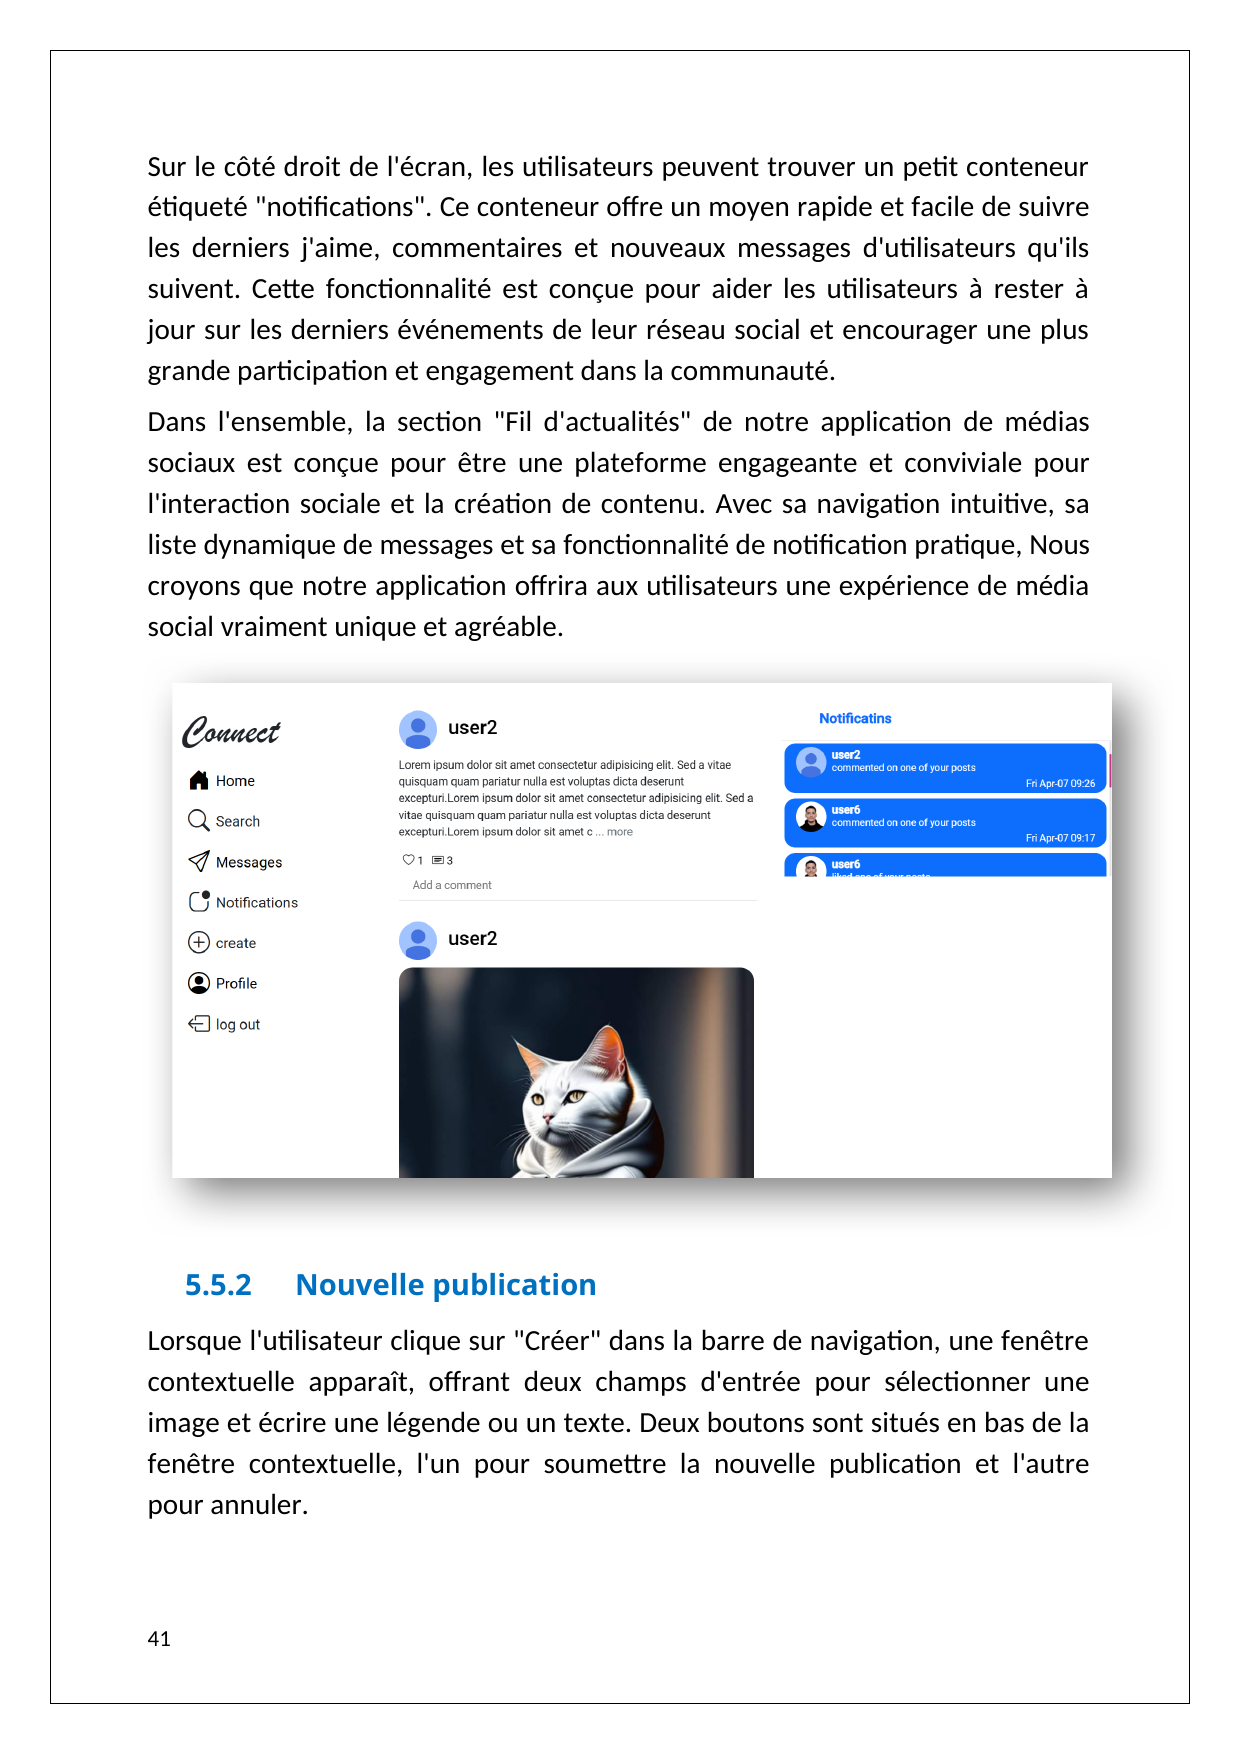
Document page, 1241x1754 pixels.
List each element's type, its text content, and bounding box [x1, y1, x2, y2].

text Lorsque l'utilisateur clique sur "Créer" dans la barre de navigation, une fenêtre contextuelle apparaît, offrant deux champs d'entrée pour sélectionner une image et écrire une légende ou un texte. Deux boutons sont situés en bas de la fenêtre contextuelle, l'un pour soumettre la nouvelle publication et l'autre pour annuler. [147, 1322, 1091, 1522]
text Sur le côté droit de l'écran, les utilisateurs peuvent trouver un petit conteneur étiqueté "notifications". Ce conteneur offre un moyen rapide et facile de suivre les derniers j'aime, commentaires et nouveaux messages d'utilisateurs qu'ils suivent. Cette fonctionnalité est conçue pour aider les utilisateurs à rester à jour sur les derniers événements de leur réseau social et encourager une plus grande participation et engagement dans la communauté. [147, 148, 1091, 388]
picture [172, 683, 1112, 1178]
list Nouvelle publication [185, 1264, 1093, 1304]
text Dans l'ensemble, la section "Fil d'actualités" de notre application de médias sociaux est conçue pour être une plateforme engageante et conviviale pour l'interaction sociale et la création de contenu. Avec sa navigation intuitive, sa liste dynamique de messages et sa fonctionnalité de notification pratique, Nous croyons que notre application offrira aux utilisateurs une expérience de média social vraiment unique et agréable. [147, 403, 1091, 643]
